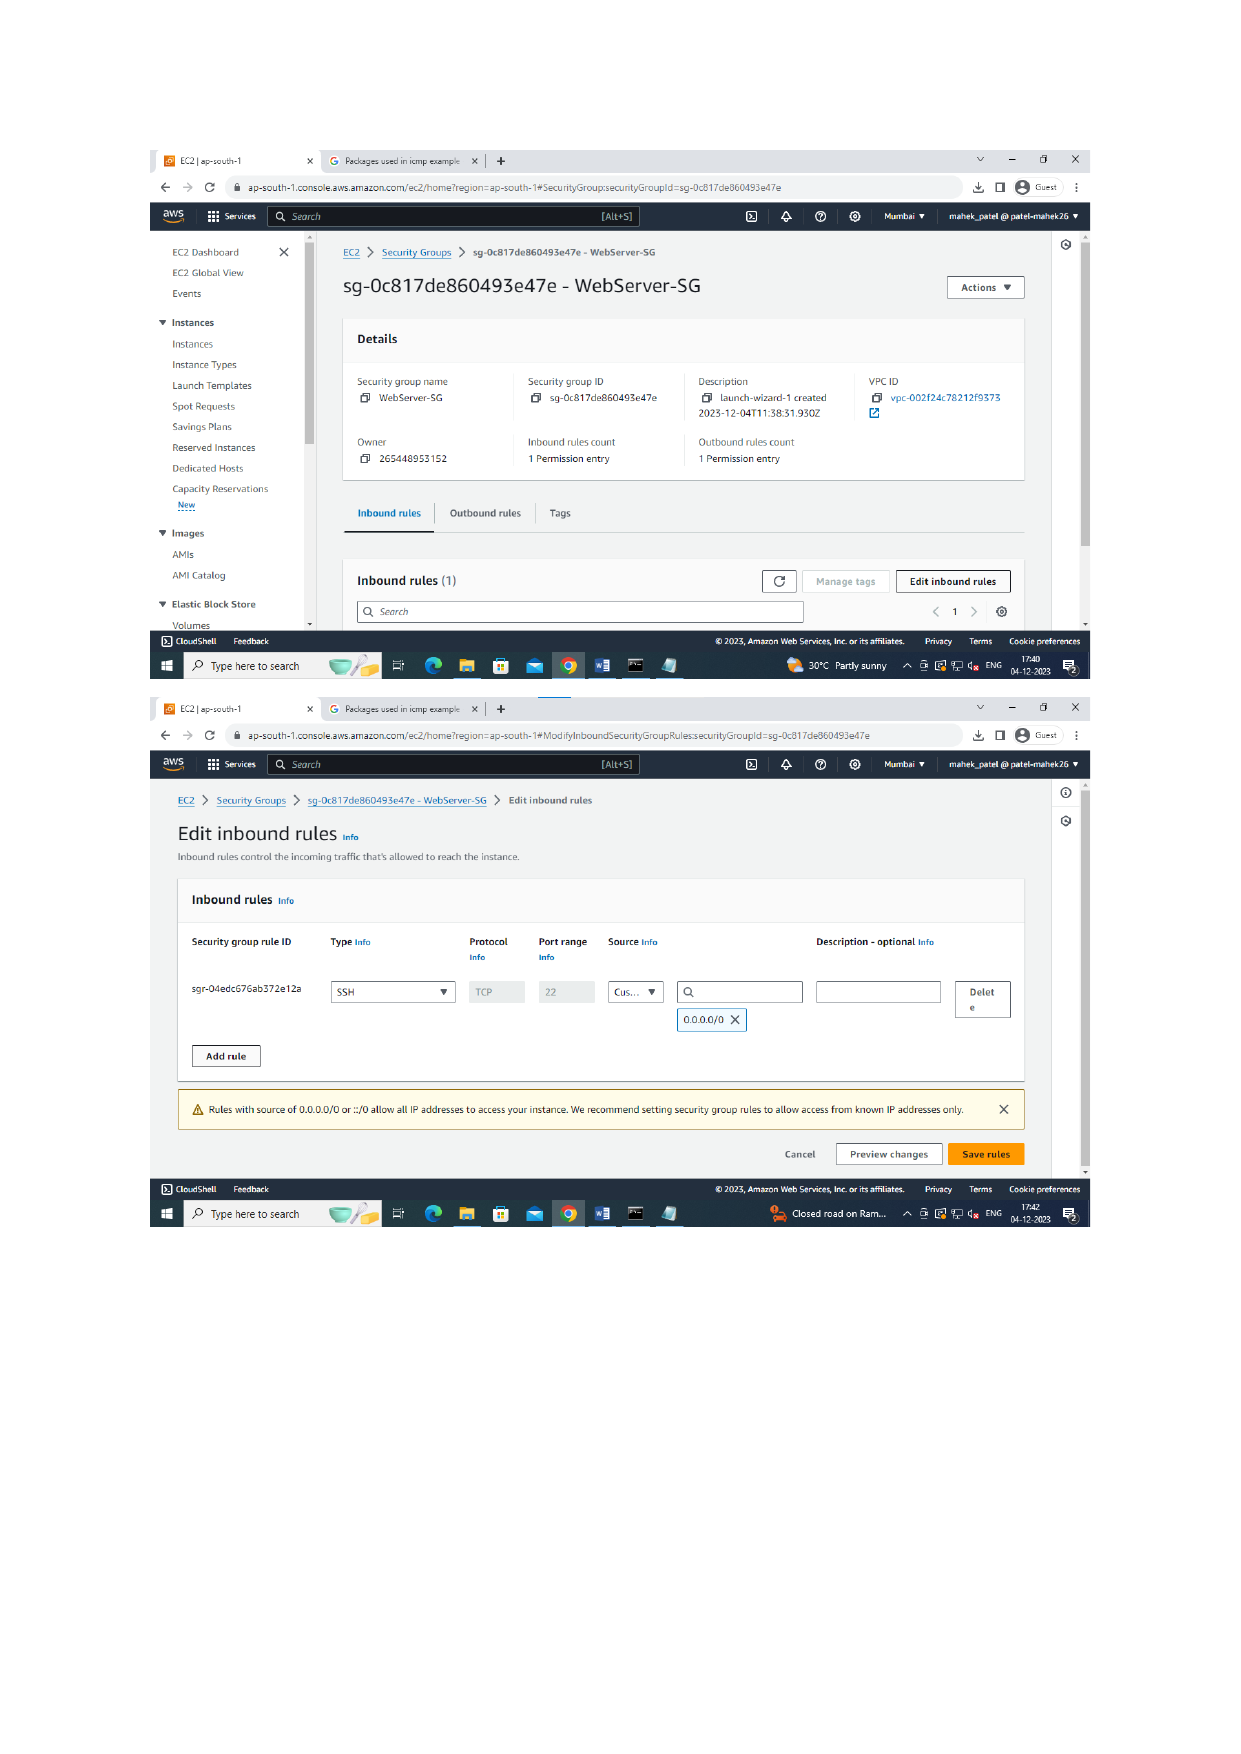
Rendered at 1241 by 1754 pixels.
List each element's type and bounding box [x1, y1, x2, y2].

picture [150, 697, 1091, 1227]
picture [150, 150, 1091, 679]
